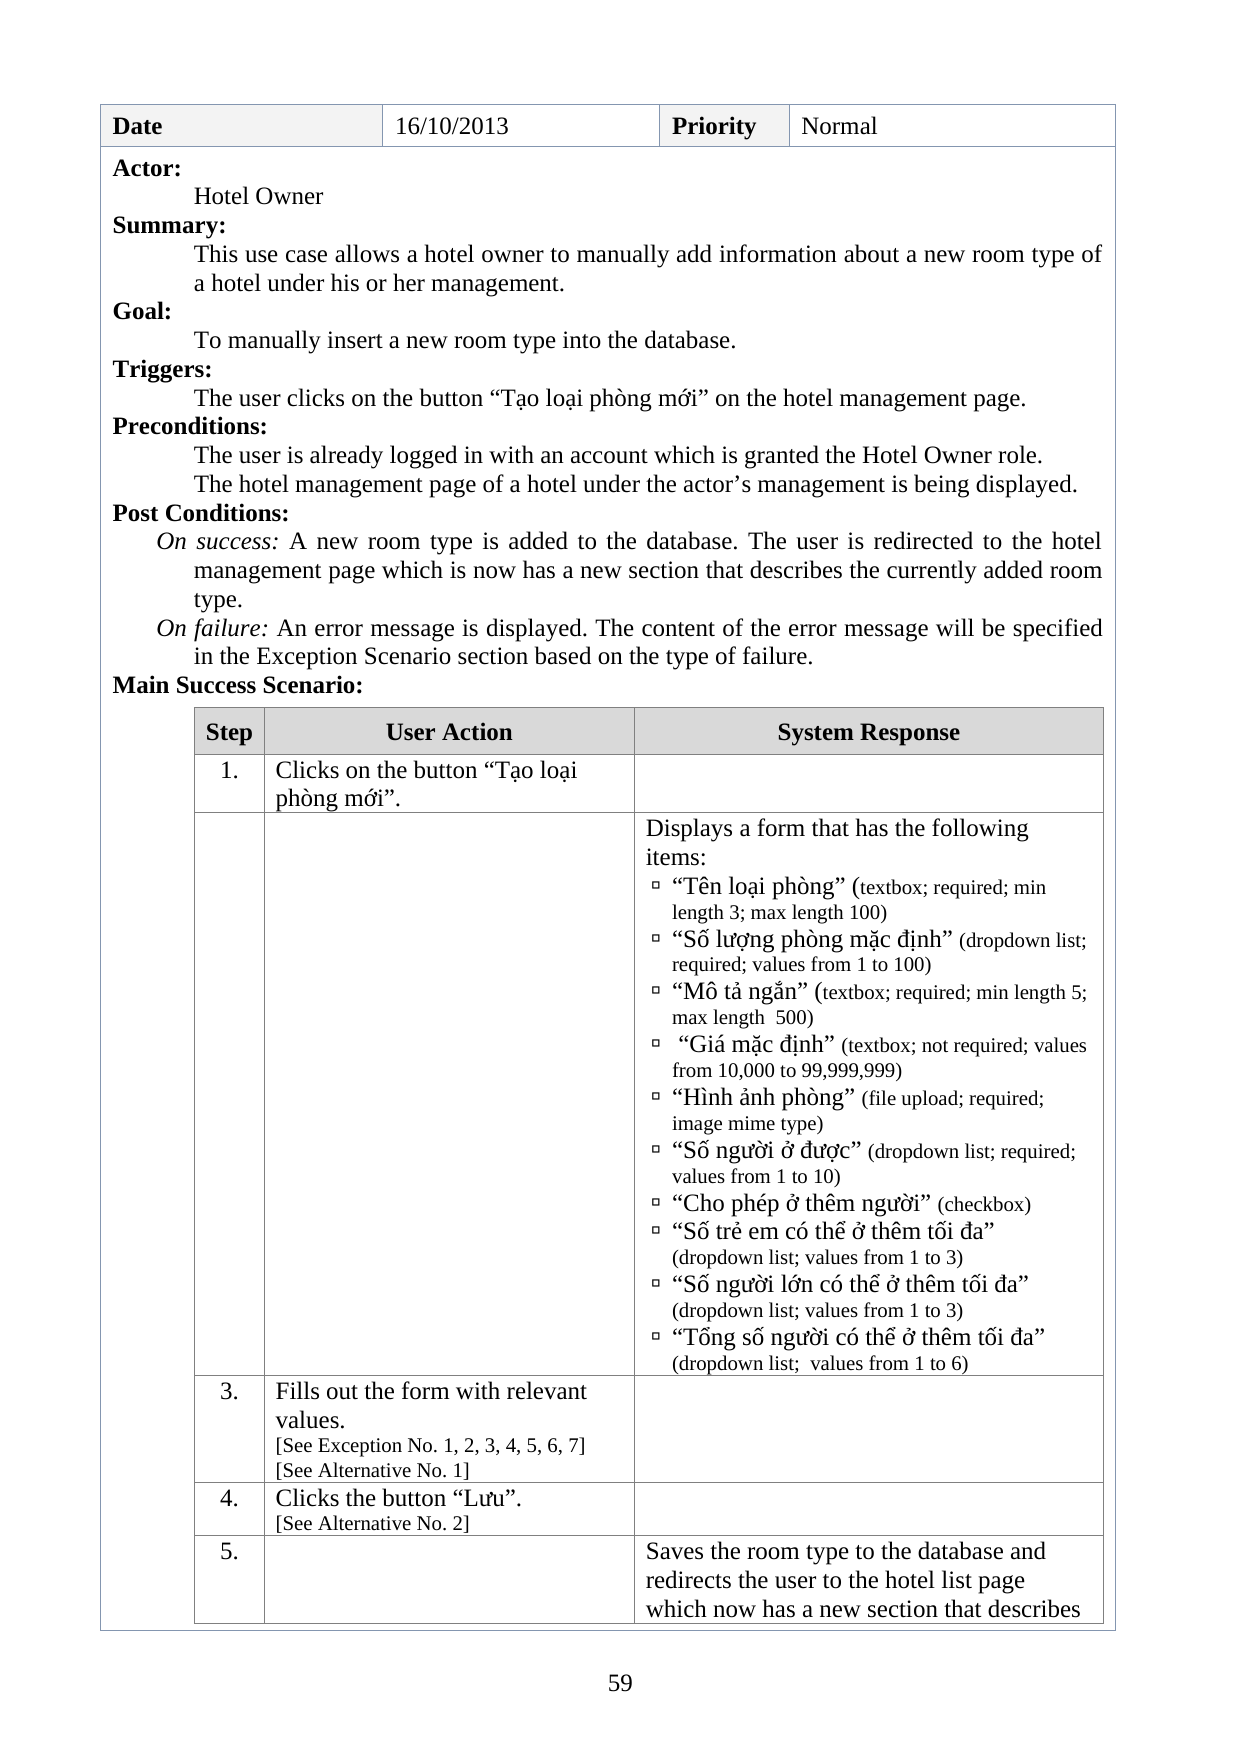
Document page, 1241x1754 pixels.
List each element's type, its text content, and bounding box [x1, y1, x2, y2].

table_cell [101, 147, 1115, 1630]
table_cell Priority [660, 105, 789, 146]
table_cell 16/10/2013 [383, 105, 659, 146]
table_cell Normal [790, 105, 1115, 146]
table_cell Date [101, 105, 382, 146]
